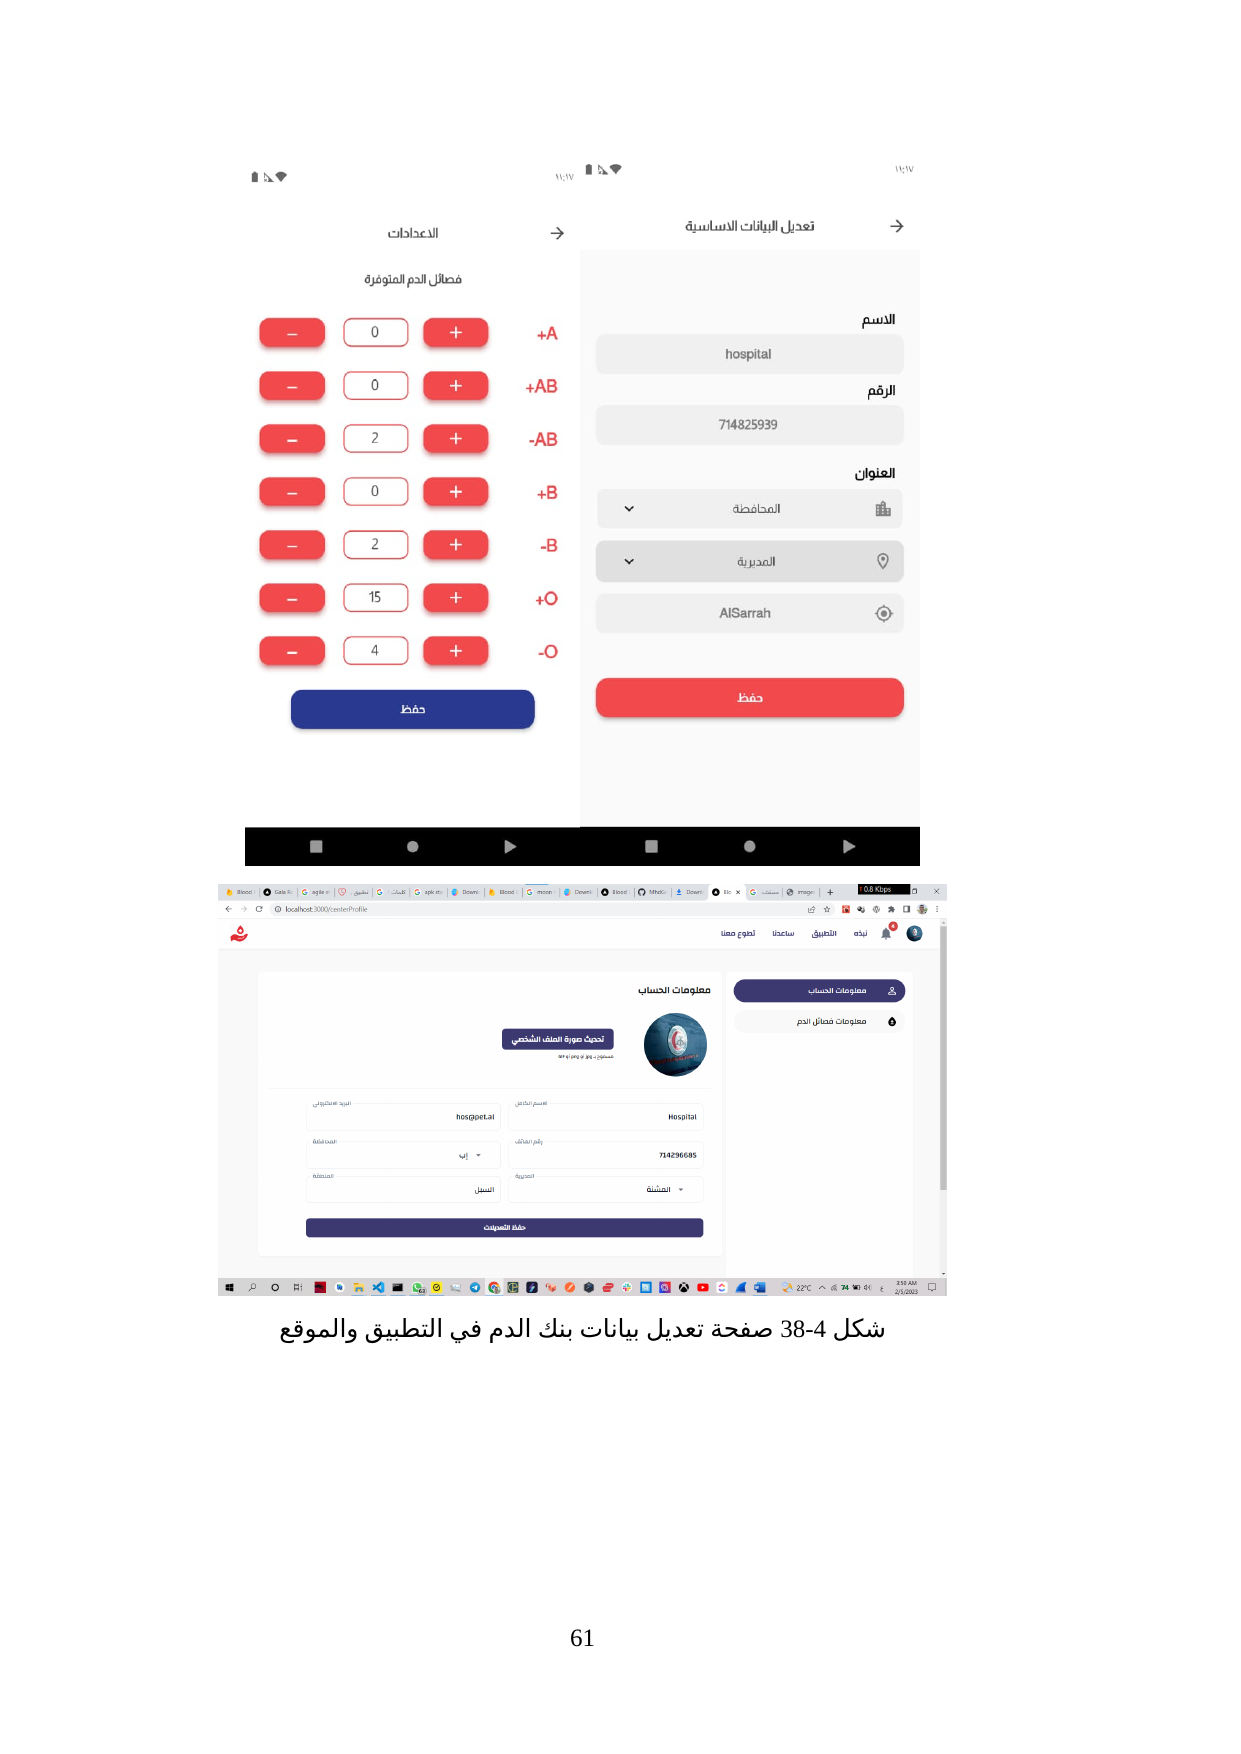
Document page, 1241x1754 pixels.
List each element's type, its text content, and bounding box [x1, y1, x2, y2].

picture [218, 884, 947, 1296]
picture [245, 149, 920, 866]
